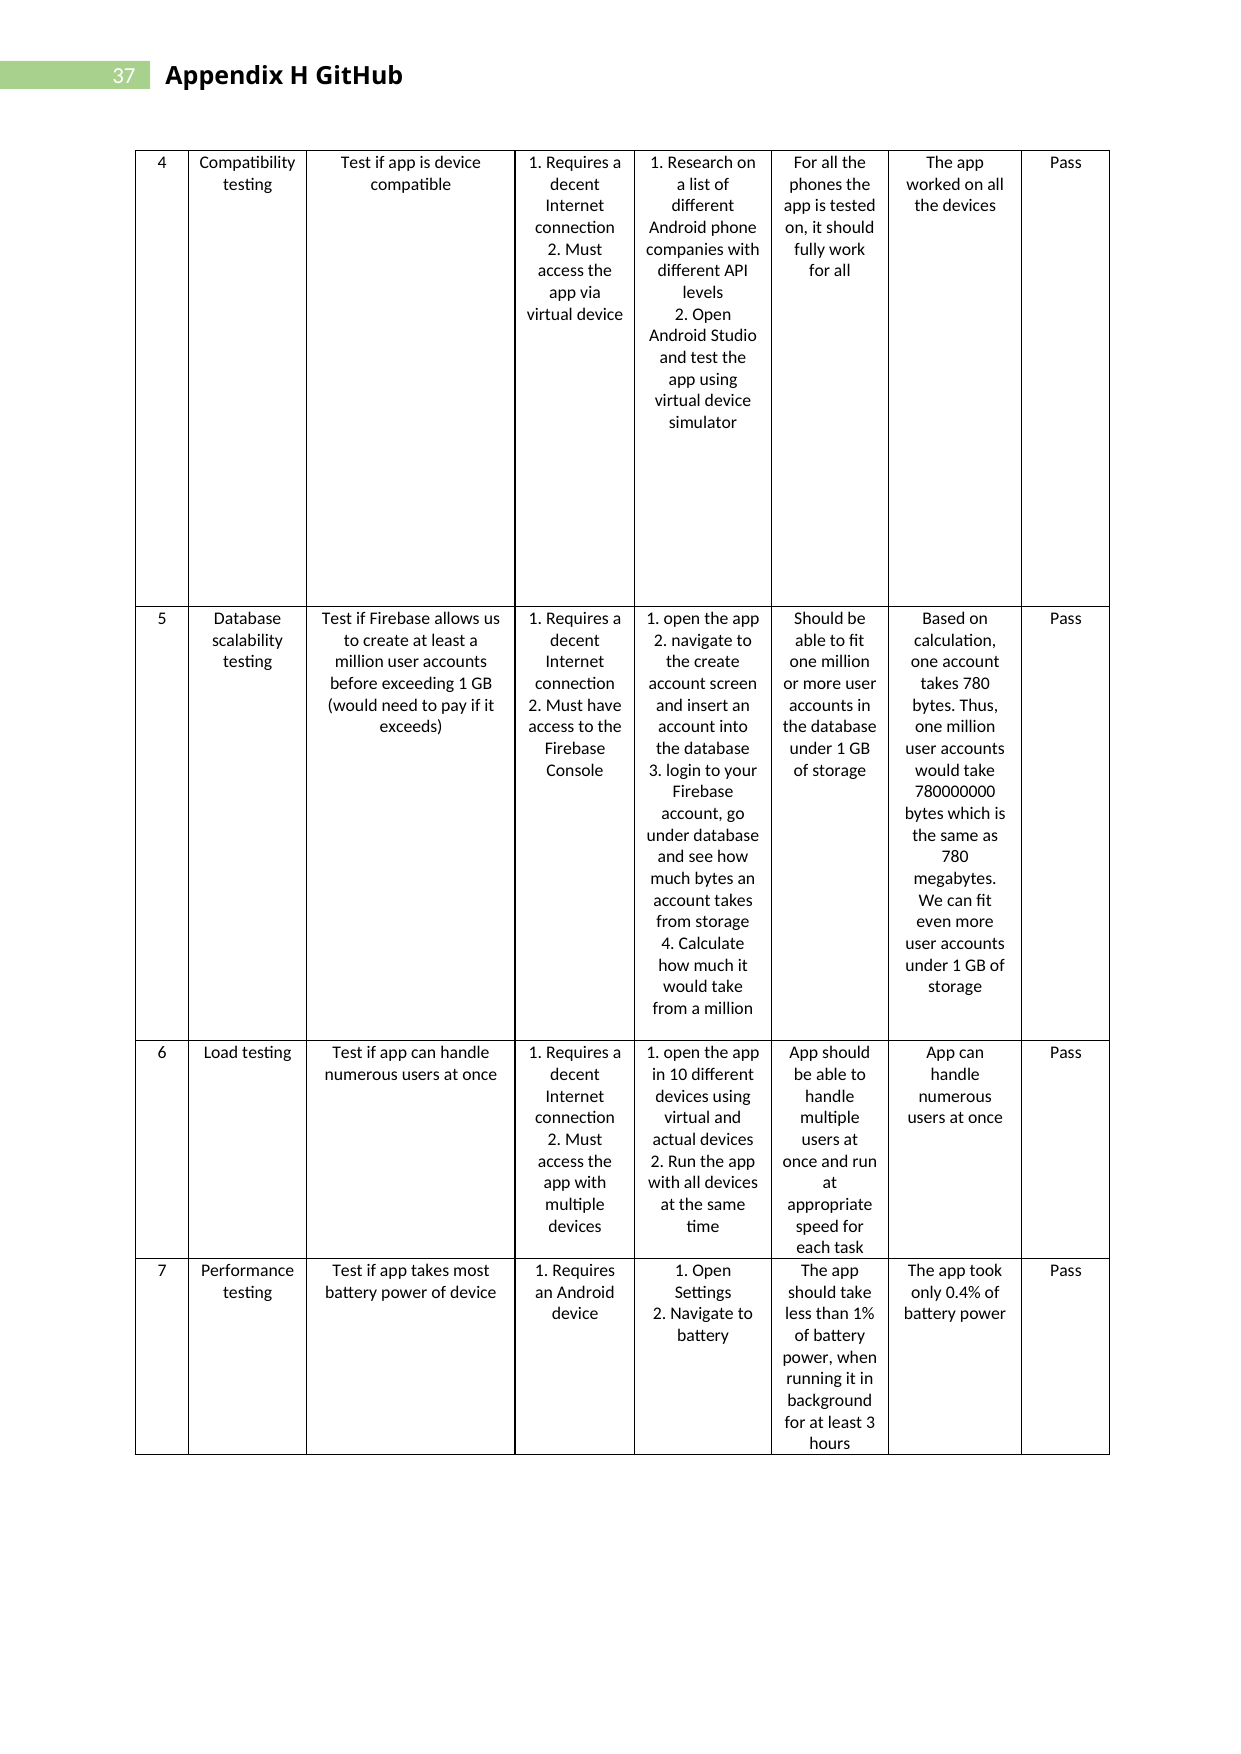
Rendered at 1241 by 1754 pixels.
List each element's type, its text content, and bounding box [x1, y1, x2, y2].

table_cell Pass [1022, 607, 1109, 1040]
table_cell 1. Requires a decent Internet connection 2. Must have access to the Firebase Console [516, 607, 634, 1040]
table_cell Pass [1022, 1259, 1109, 1454]
table_cell The app should take less than 1% of battery power, when running it in background for at least 3 hours [772, 1259, 888, 1454]
table_cell Pass [1022, 1041, 1109, 1258]
table_cell Should be able to fit one million or more user accounts in the database under 1 GB of storage [772, 607, 888, 1040]
table_cell App should be able to handle multiple users at once and run at appropriate speed for each task [772, 1041, 888, 1258]
table_cell 1. Open Settings 2. Navigate to battery [635, 1259, 771, 1454]
table_cell 1. Requires a decent Internet connection 2. Must access the app with multiple devices [516, 1041, 634, 1258]
table_cell 1. Requires a decent Internet connection 2. Must access the app via virtual device [516, 151, 634, 606]
table_cell 5 [136, 607, 188, 1040]
table_cell Database scalability testing [189, 607, 306, 1040]
table_cell Compatibility testing [189, 151, 306, 606]
table_cell Test if app takes most battery power of device [307, 1259, 514, 1454]
table_cell The app worked on all the devices [889, 151, 1021, 606]
table_cell App can handle numerous users at once [889, 1041, 1021, 1258]
table_cell 6 [136, 1041, 188, 1258]
table_cell Based on calculation, one account takes 780 bytes. Thus, one million user accounts would take 780000000 bytes which is the same as 780 megabytes. We can fit even more user accounts under 1 GB of storage [889, 607, 1021, 1040]
table_cell 7 [136, 1259, 188, 1454]
table_cell Test if app can handle numerous users at once [307, 1041, 514, 1258]
table_cell 1. Research on a list of different Android phone companies with different API levels 2. Open Android Studio and test the app using virtual device simulator [635, 151, 771, 606]
table_cell 1. open the app in 10 different devices using virtual and actual devices 2. Run the app with all devices at the same time [635, 1041, 771, 1258]
table_cell 4 [136, 151, 188, 606]
table_cell Test if Firebase allows us to create at least a million user accounts before exceeding 1 GB (would need to pay if it exceeds) [307, 607, 514, 1040]
table_cell Test if app is device compatible [307, 151, 514, 606]
table_cell For all the phones the app is tested on, it should fully work for all [772, 151, 888, 606]
table_cell The app took only 0.4% of battery power [889, 1259, 1021, 1454]
table_cell Performance testing [189, 1259, 306, 1454]
table_cell Pass [1022, 151, 1109, 606]
table_cell 1. Requires an Android device [516, 1259, 634, 1454]
table_cell Load testing [189, 1041, 306, 1258]
table_cell 1. open the app 2. navigate to the create account screen and insert an account into the database 3. login to your Firebase account, go under database and see how much bytes an account takes from storage 4. Calculate how much it would take from a million [635, 607, 771, 1040]
